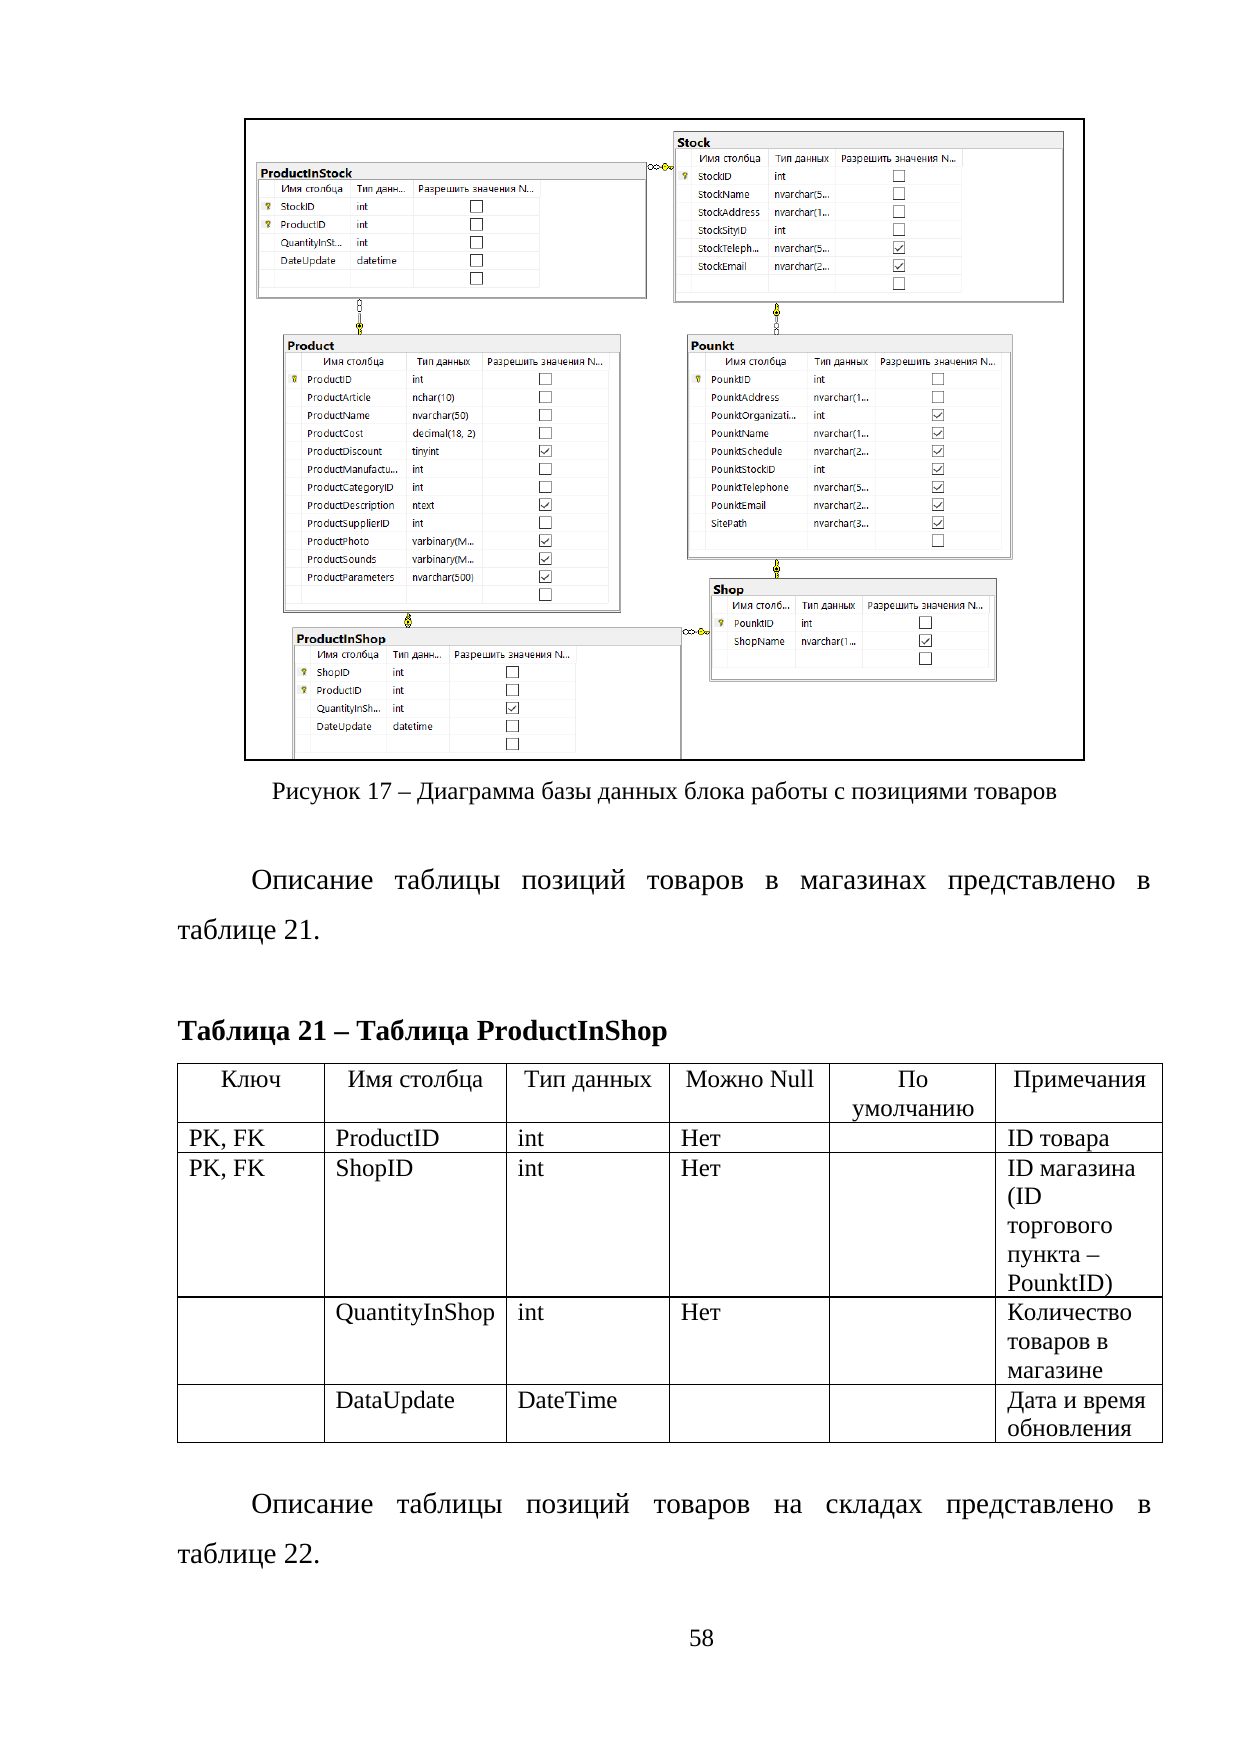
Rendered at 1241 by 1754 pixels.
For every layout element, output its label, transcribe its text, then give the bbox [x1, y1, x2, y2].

table_cell int [507, 1123, 669, 1152]
text Рисунок 17 – Диаграмма базы данных блока работы с позициями товаров [177, 776, 1152, 804]
table_cell [830, 1385, 995, 1442]
table_cell DataUpdate [325, 1385, 506, 1442]
table_header Ключ [178, 1064, 324, 1122]
table_cell ProductID [325, 1123, 506, 1152]
table_cell int [507, 1153, 669, 1296]
table_cell QuantityInShop [325, 1298, 506, 1384]
table_cell Нет [670, 1298, 829, 1384]
picture [246, 120, 1083, 759]
table_header Тип данных [507, 1064, 669, 1122]
table_header Примечания [996, 1064, 1162, 1122]
table_cell PK, FK [178, 1123, 324, 1152]
table_cell ID магазина (ID торгового пункта – PounktID) [996, 1153, 1162, 1296]
table_cell [830, 1153, 995, 1296]
table_cell [830, 1123, 995, 1152]
table_cell PK, FK [178, 1153, 324, 1296]
text Описание таблицы позиций товаров на складах представлено в таблице 22. [177, 1486, 1152, 1570]
table_cell [830, 1298, 995, 1384]
table_cell Количество товаров в магазине [996, 1298, 1162, 1384]
table_cell ShopID [325, 1153, 506, 1296]
table_cell Дата и время обновления [996, 1385, 1162, 1442]
table_cell [178, 1385, 324, 1442]
text Таблица 21 – Таблица ProductInShop [177, 1013, 1152, 1046]
text Описание таблицы позиций товаров в магазинах представлено в таблице 21. [177, 862, 1152, 946]
table_cell Нет [670, 1153, 829, 1296]
table_cell [178, 1298, 324, 1384]
table_cell [670, 1385, 829, 1442]
table_cell ID товара [996, 1123, 1162, 1152]
table_header По умолчанию [830, 1064, 995, 1122]
table_cell Нет [670, 1123, 829, 1152]
table_header Имя столбца [325, 1064, 506, 1122]
table_header Можно Null [670, 1064, 829, 1122]
table_cell int [507, 1298, 669, 1384]
table_cell DateTime [507, 1385, 669, 1442]
